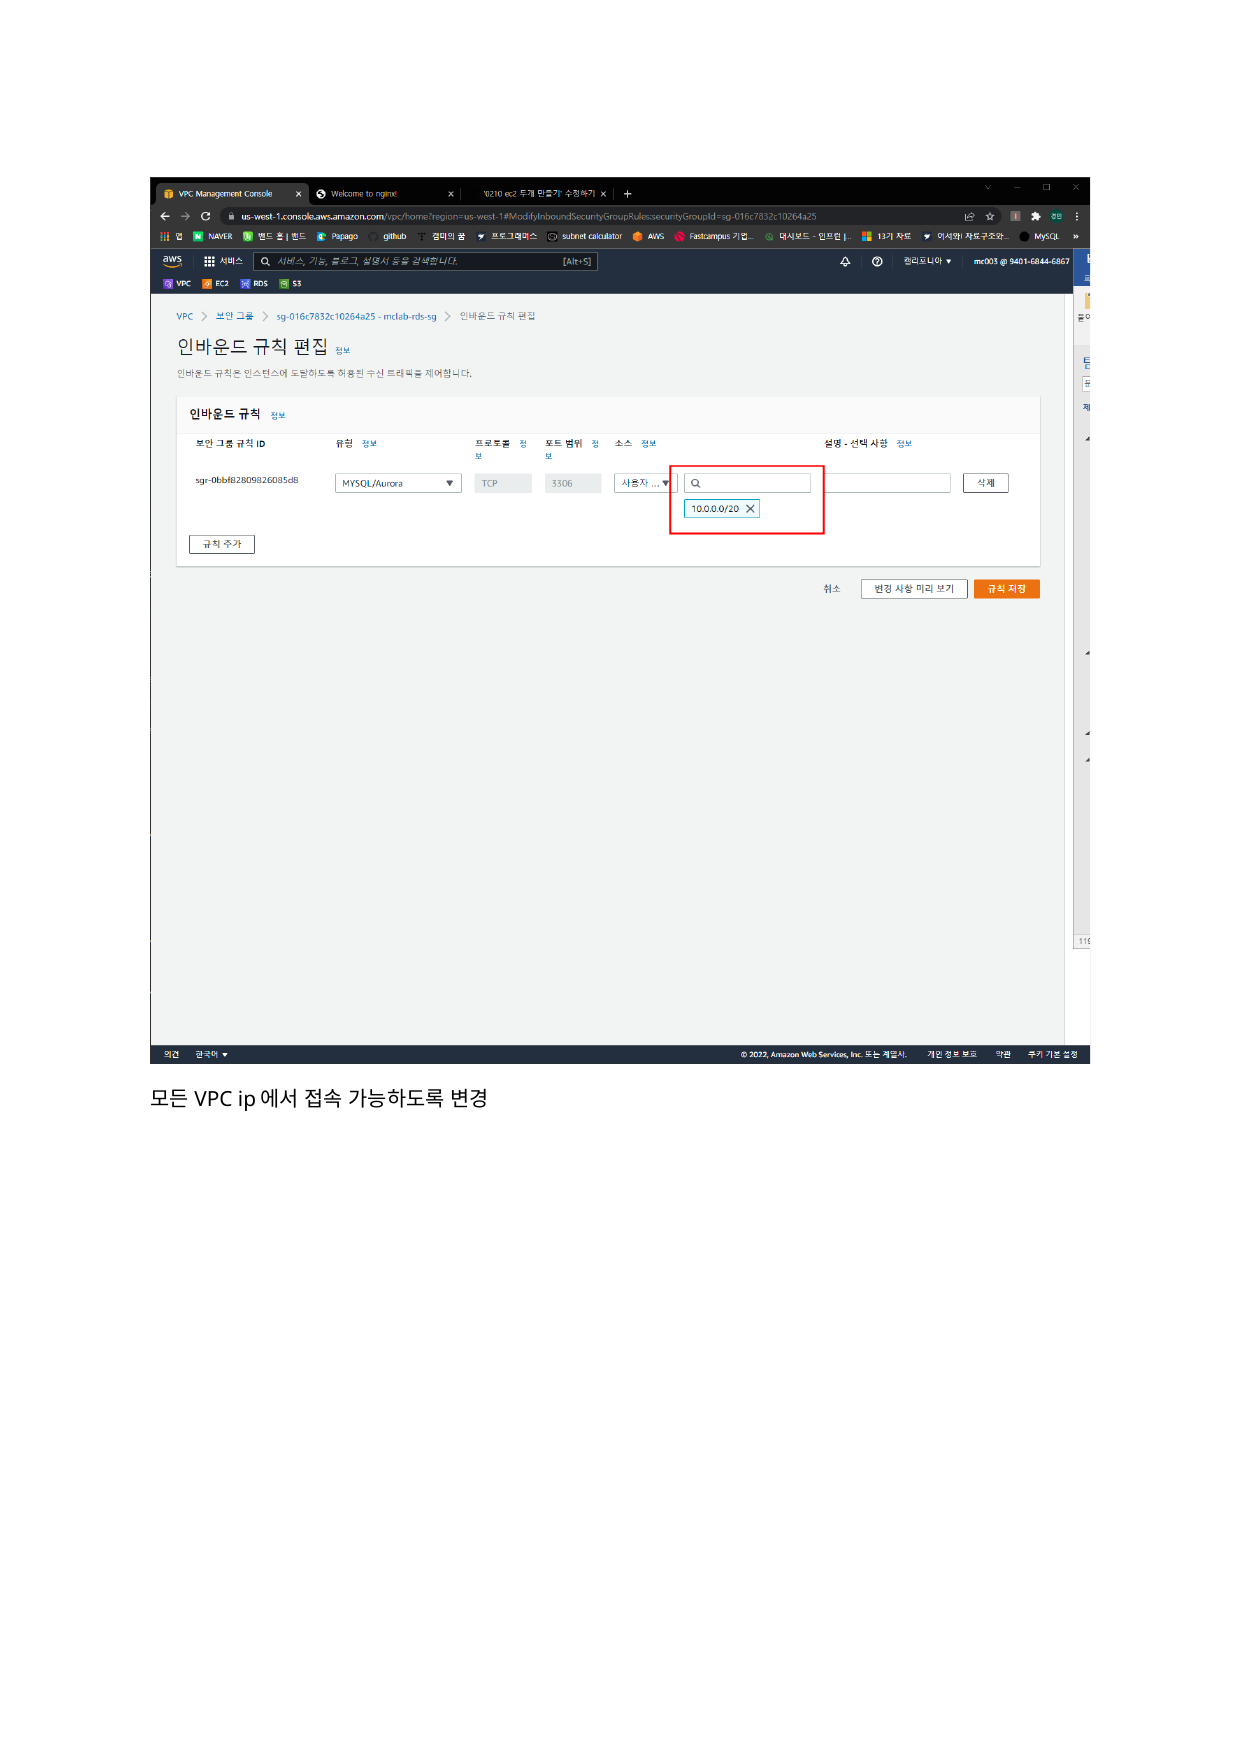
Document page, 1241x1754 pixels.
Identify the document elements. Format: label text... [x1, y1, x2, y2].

picture [150, 177, 1091, 1064]
text 모든 VPC ip에서 접속 가능하도록 변경 [150, 1082, 1090, 1112]
